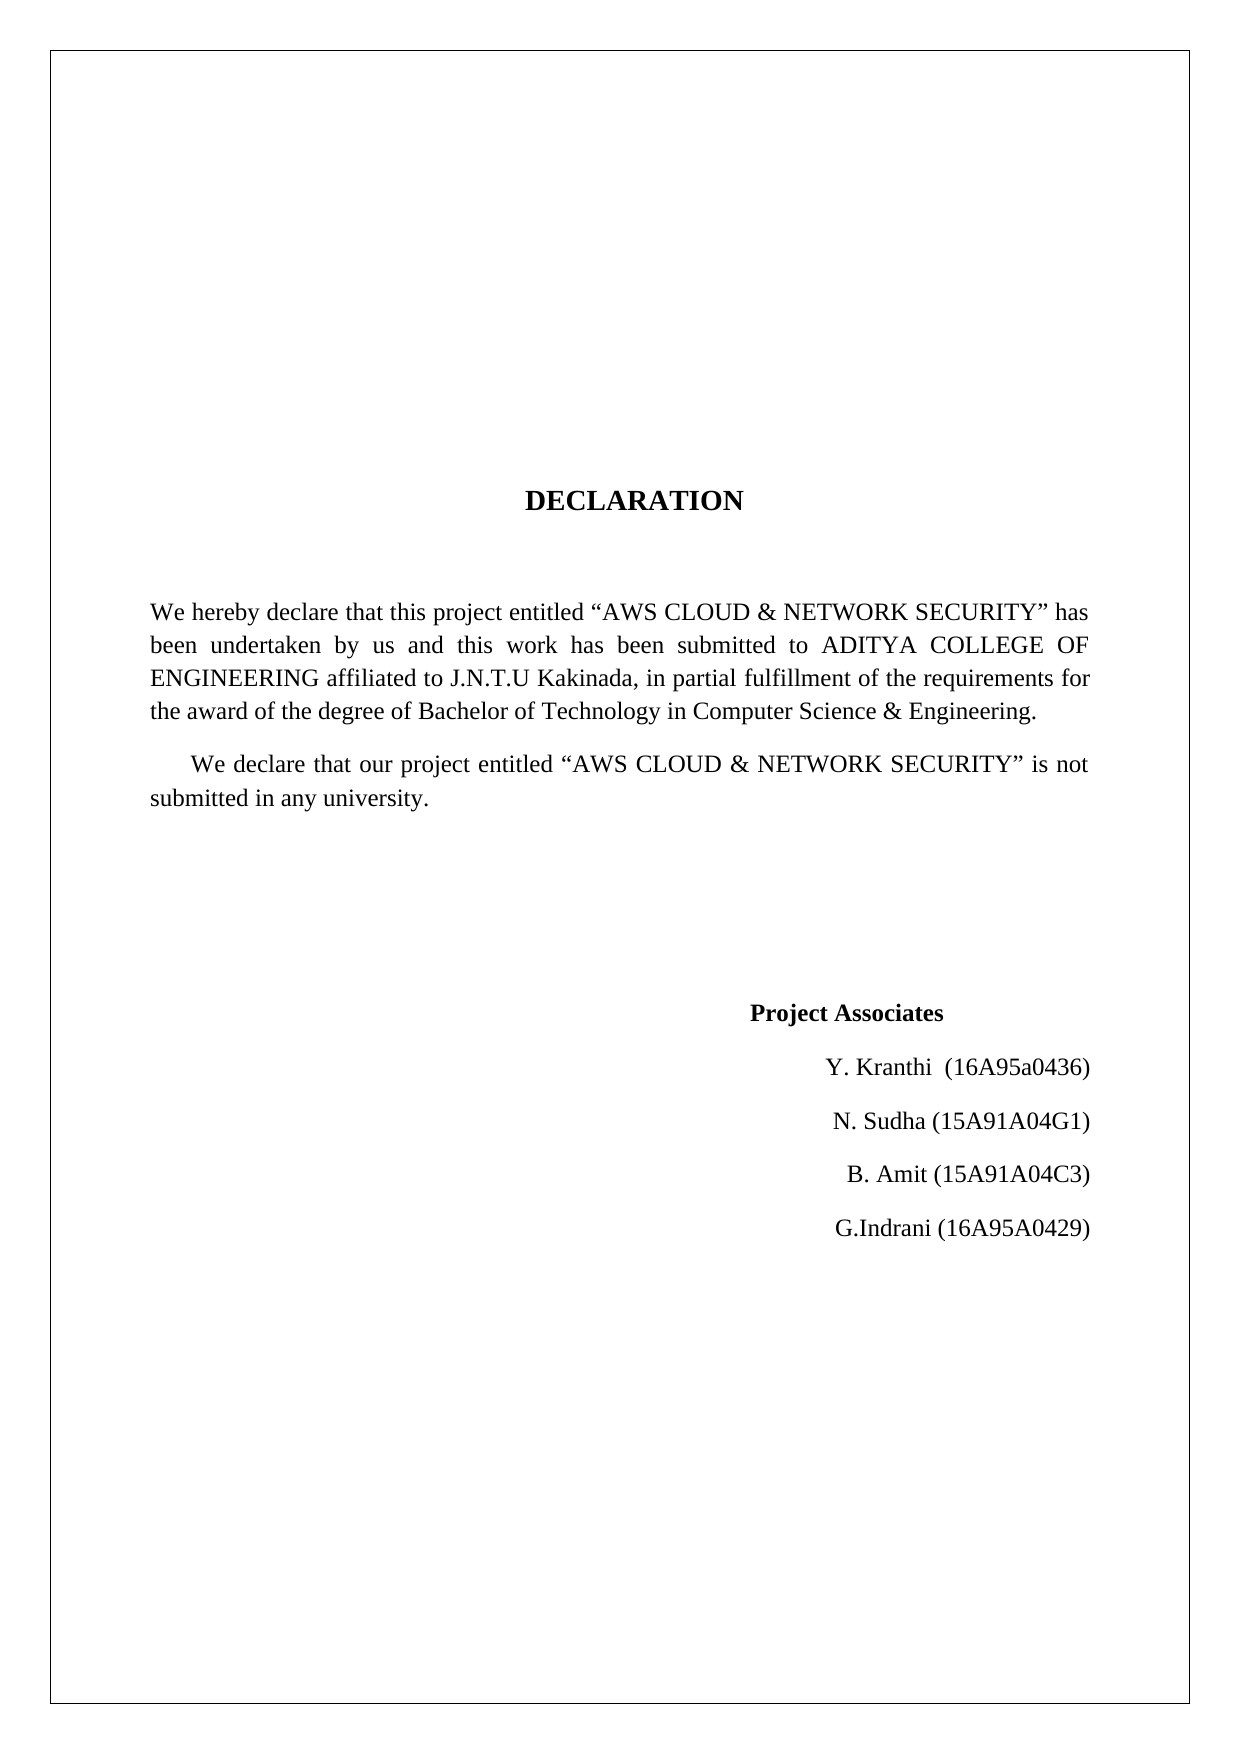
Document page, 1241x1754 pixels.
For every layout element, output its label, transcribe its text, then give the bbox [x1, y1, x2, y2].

text Y. Kranthi (16A95a0436) [150, 1052, 1090, 1081]
text G.Indrani (16A95A0429) [150, 1213, 1090, 1242]
text Project Associates [150, 998, 1090, 1027]
text We declare that our project entitled “AWS CLOUD & NETWORK SECURITY” is not submitted in any university. [150, 749, 1090, 811]
text DECLARATION [450, 483, 1090, 517]
text B. Amit (15A91A04C3) [150, 1159, 1090, 1188]
text N. Sudha (15A91A04G1) [150, 1106, 1090, 1134]
text We hereby declare that this project entitled “AWS CLOUD & NETWORK SECURITY” has been undertaken by us and this work has been submitted to ADITYA COLLEGE OF ENGINEERING affiliated to J.N.T.U Kakinada, in partial fulfillment of the requirements for the award of the degree of Bachelor of Technology in Computer Science & Engineering. [150, 597, 1090, 724]
